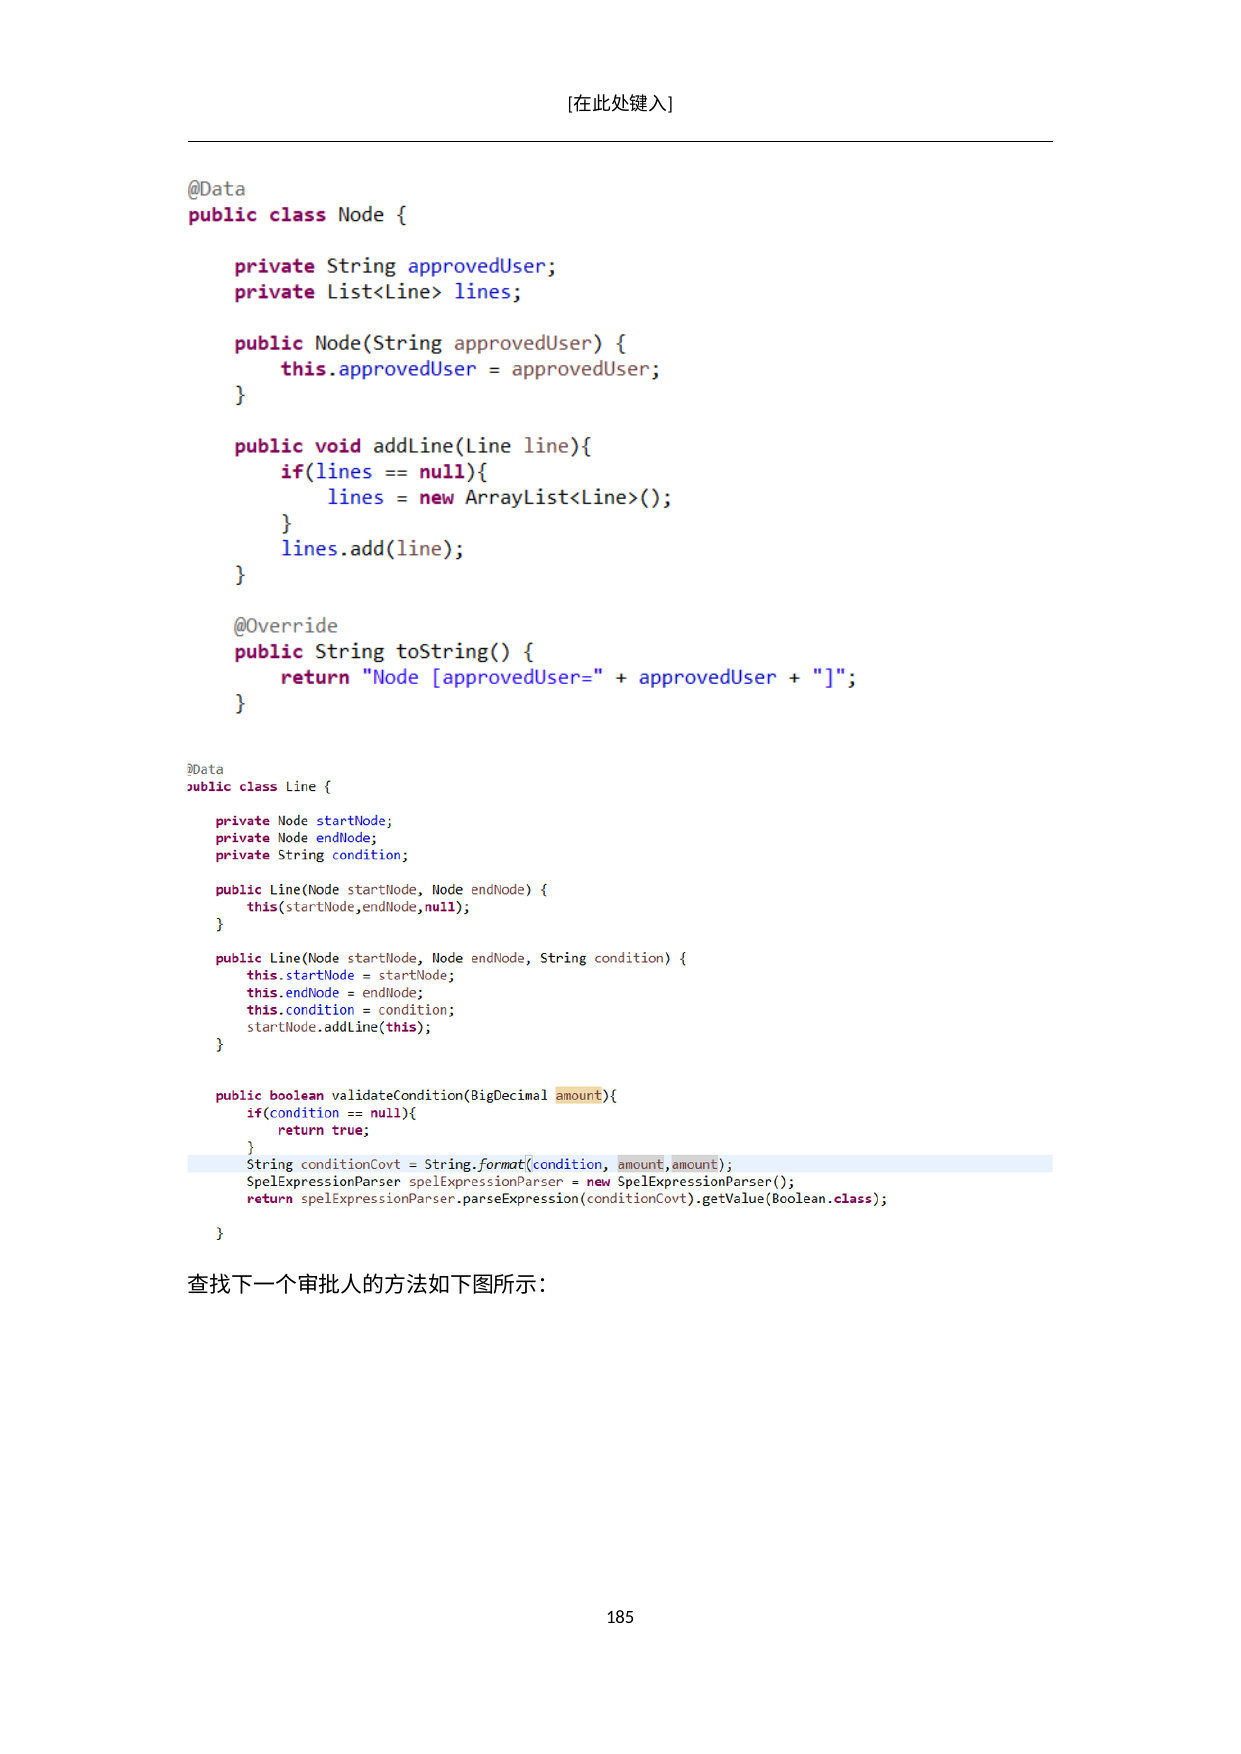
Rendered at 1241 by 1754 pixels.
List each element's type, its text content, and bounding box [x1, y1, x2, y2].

picture [187, 757, 1053, 1256]
picture [187, 171, 1053, 738]
text 查找下一个审批人的方法如下图所示： [187, 1267, 1053, 1299]
